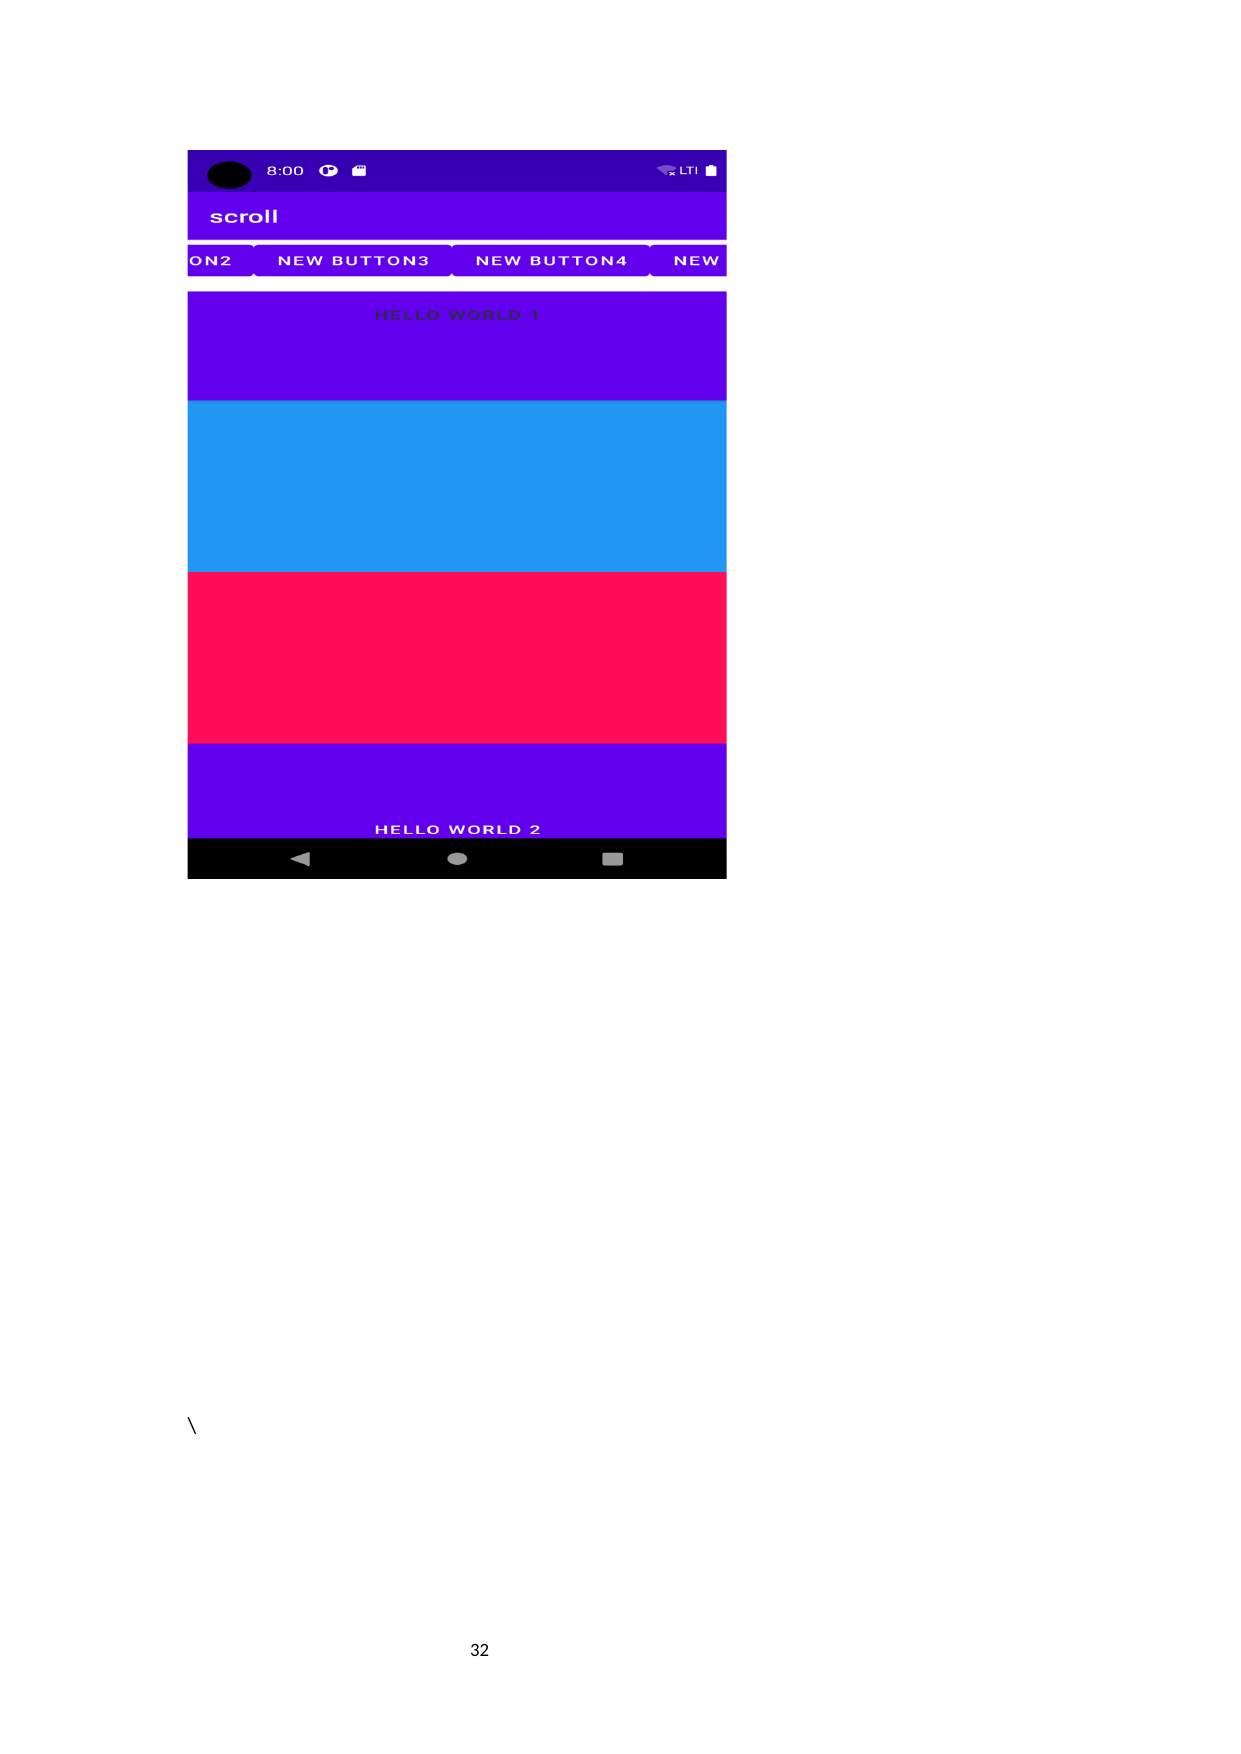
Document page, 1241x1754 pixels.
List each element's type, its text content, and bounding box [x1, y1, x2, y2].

text \ [187, 1411, 1053, 1439]
picture [187, 150, 727, 879]
